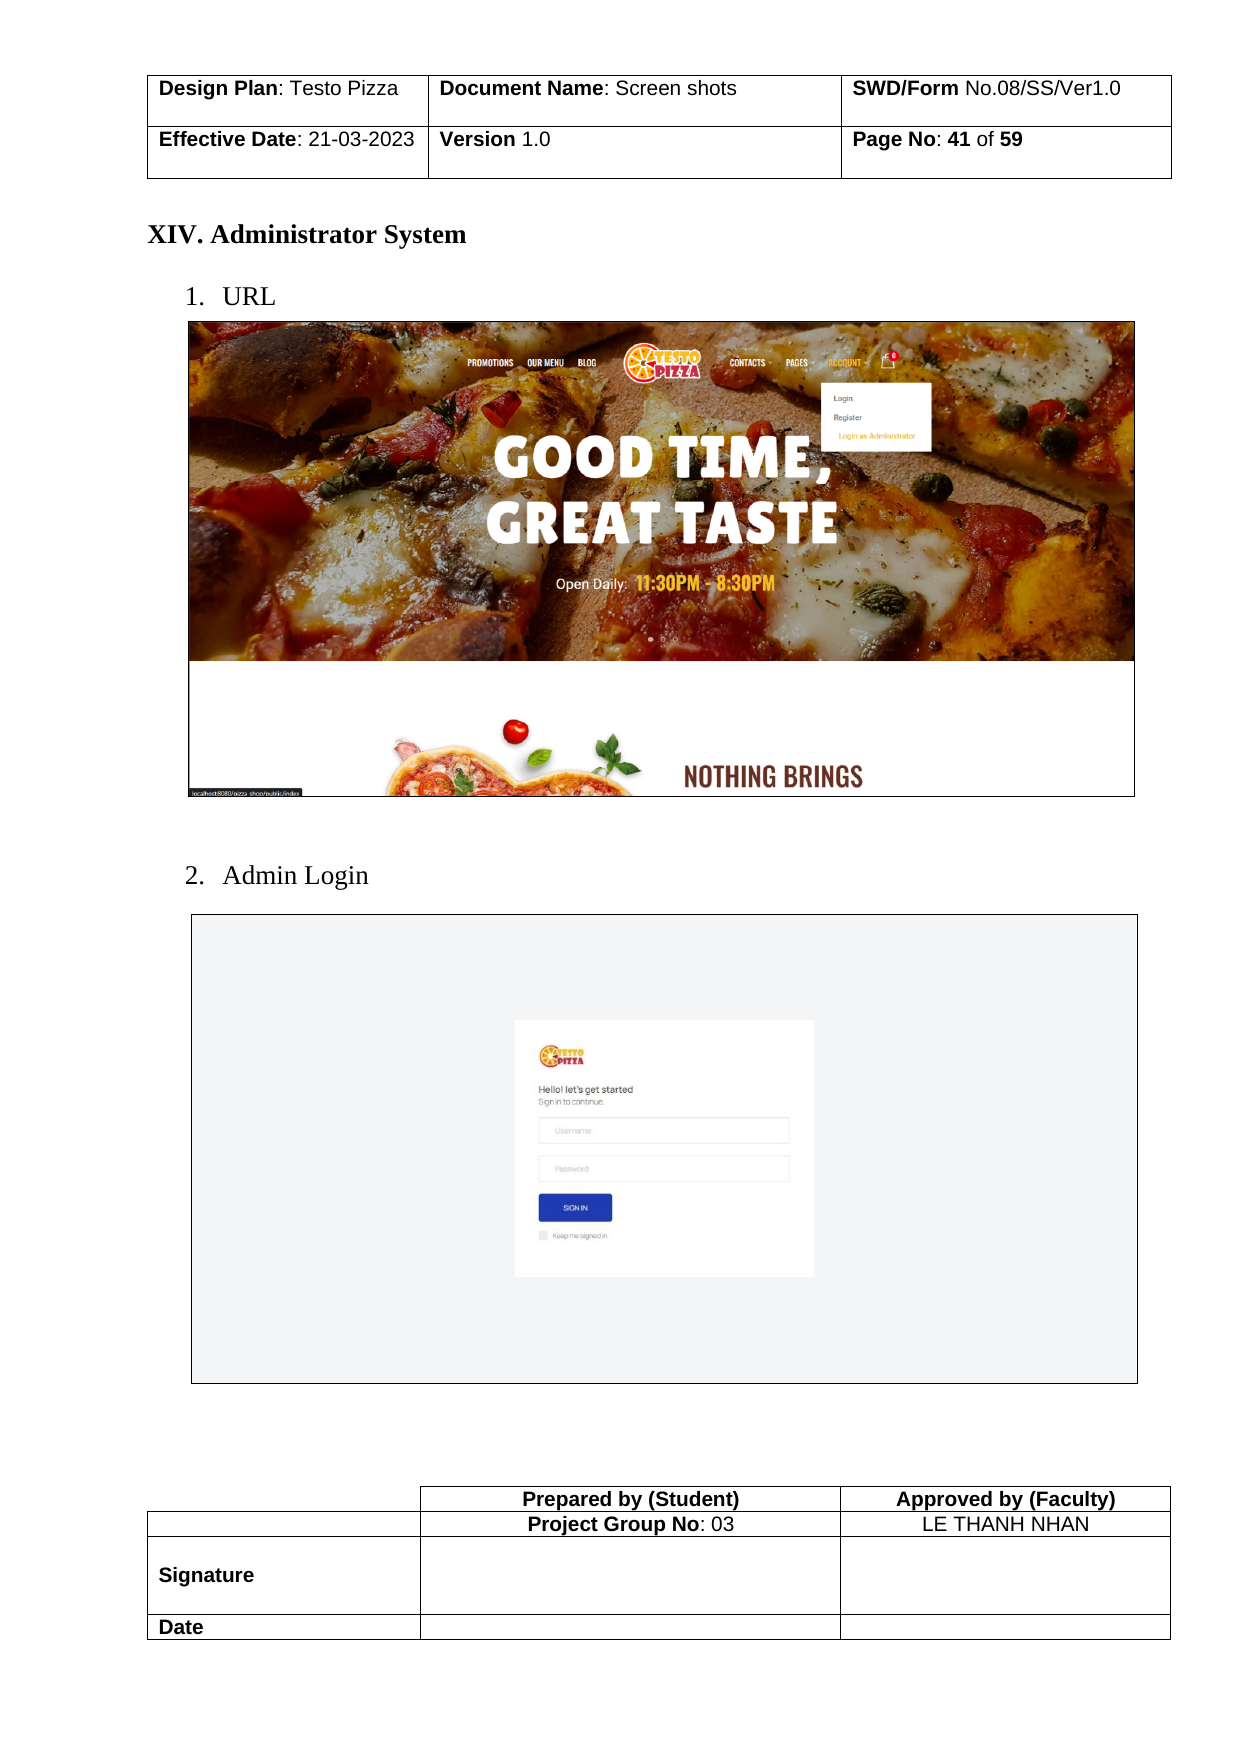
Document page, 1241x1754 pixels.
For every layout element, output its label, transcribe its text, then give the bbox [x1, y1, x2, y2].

text XIV. Administrator System [147, 218, 1093, 249]
list Admin Login [184, 859, 1093, 890]
picture [192, 915, 1137, 1383]
list URL [184, 280, 1093, 311]
picture [189, 322, 1134, 796]
